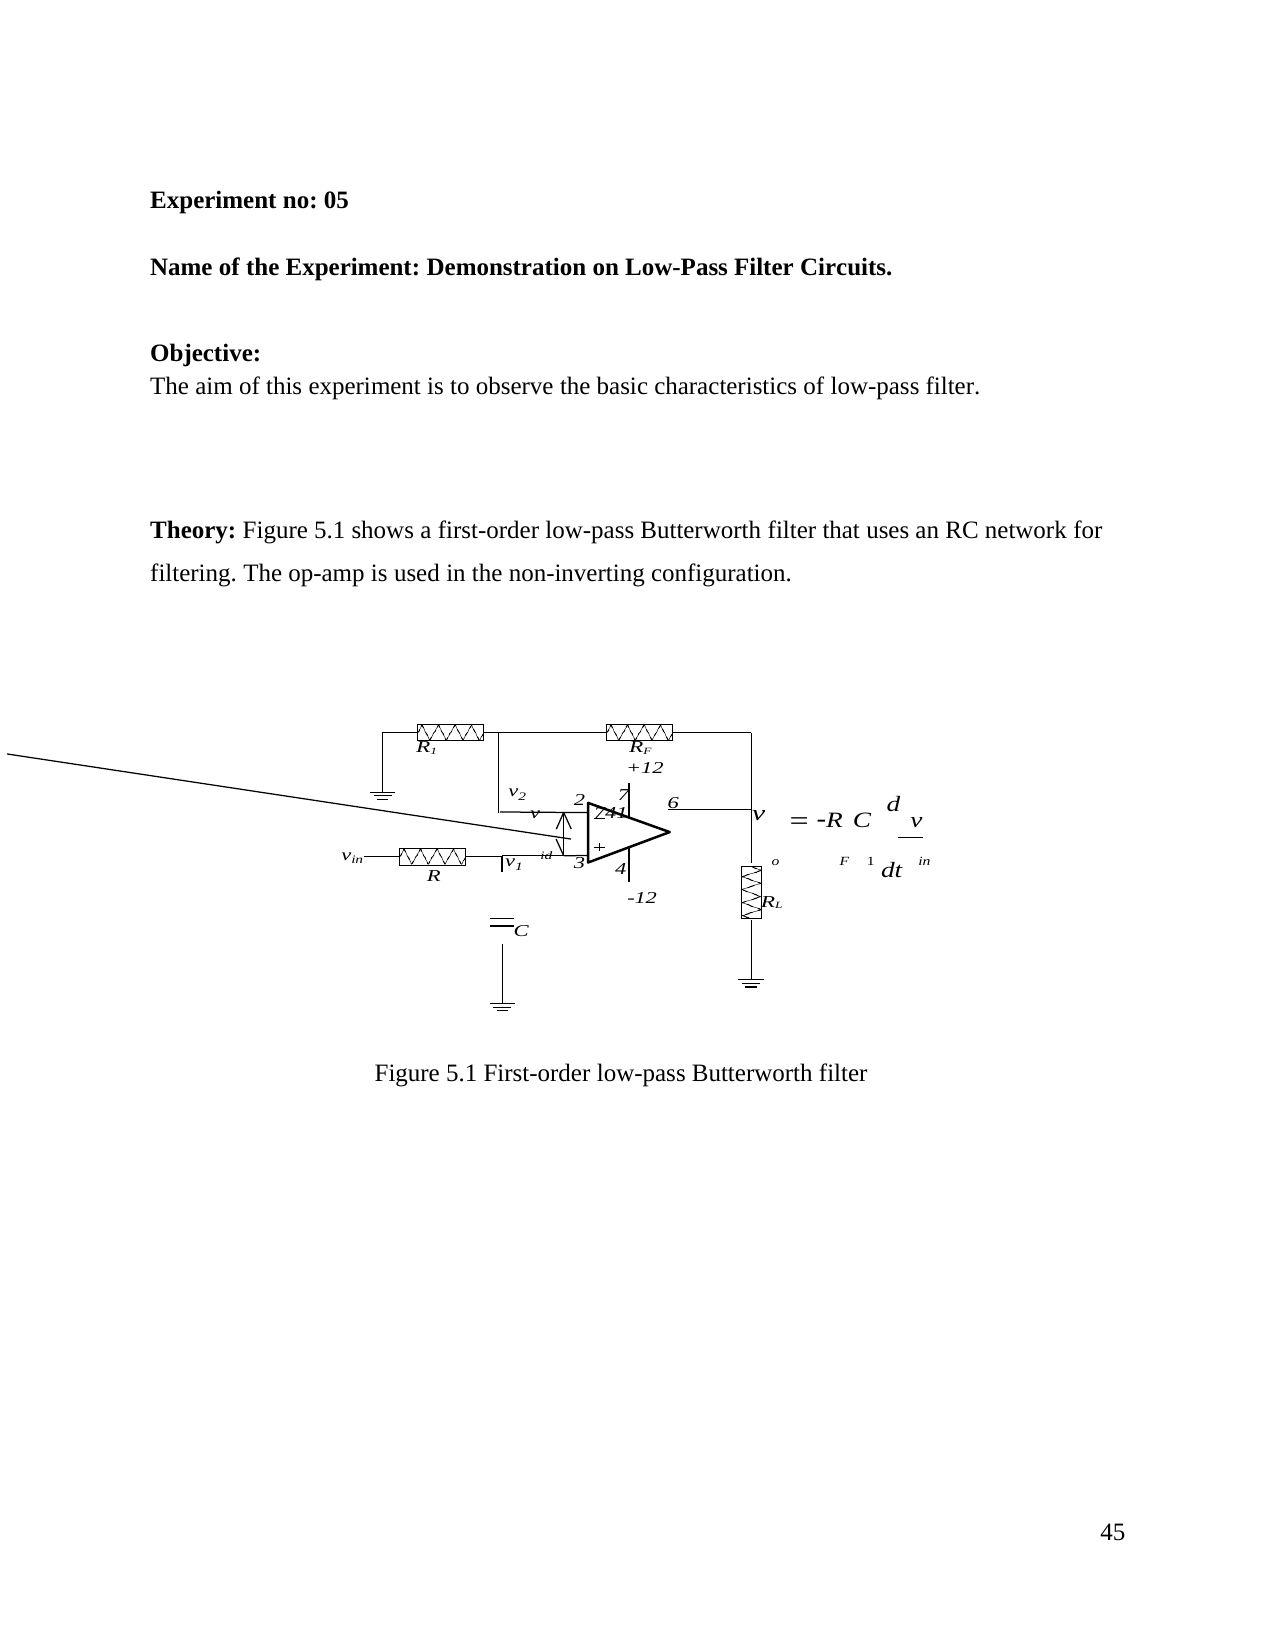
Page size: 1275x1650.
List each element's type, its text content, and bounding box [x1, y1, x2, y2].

subtitle Objective: [150, 338, 1194, 367]
text v 2 741 6 v [530, 804, 773, 822]
text o F 1 dt in [771, 850, 1194, 869]
picture [418, 725, 483, 737]
text v2 7 [508, 784, 773, 804]
text The aim of this experiment is to observe the basic characteristics of low-pass filter. [150, 371, 1194, 400]
text RL [761, 891, 1194, 911]
text 4 [613, 858, 628, 878]
text +12 [626, 758, 773, 777]
picture [400, 849, 465, 865]
picture [742, 867, 761, 918]
subtitle Experiment no: 05 [150, 185, 1194, 214]
text v1 id 3 [505, 848, 585, 862]
text Name of the Experiment: Demonstration on Low-Pass Filter Circuits. [150, 252, 1194, 281]
text -12 [627, 888, 657, 907]
text Figure 5.1 First-order low-pass Butterworth filter [374, 1058, 1194, 1087]
text vin [117, 848, 363, 867]
text R1 RF [416, 737, 773, 756]
picture [607, 725, 672, 737]
text R [117, 867, 440, 885]
text  R C d v [788, 807, 1194, 832]
text Theory: Figure 5.1 shows a first-order low-pass Butterworth filter that uses an RC network for filtering. The op-amp is used in the non-inverting configuration. [150, 515, 1102, 587]
text C [513, 921, 585, 940]
